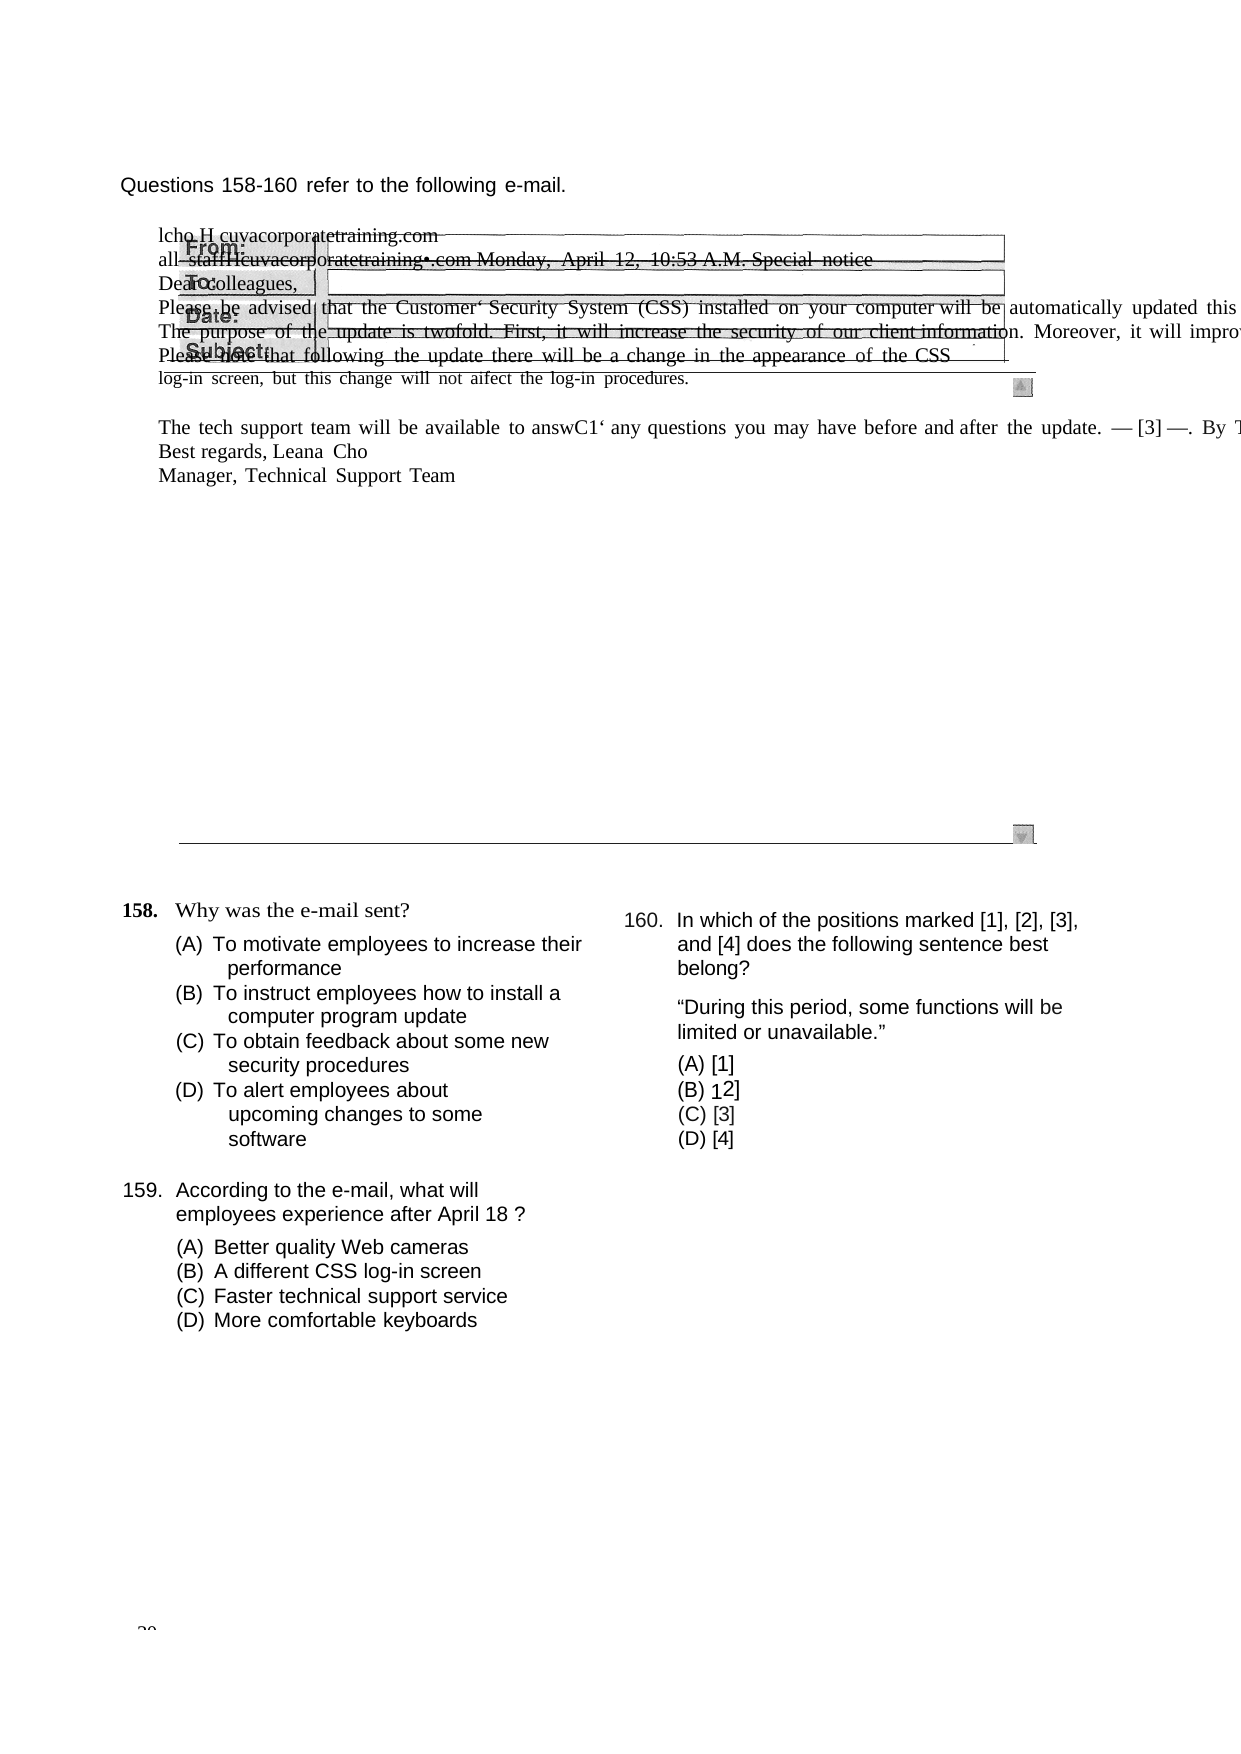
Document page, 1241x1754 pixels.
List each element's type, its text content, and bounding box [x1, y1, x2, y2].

text (A) [1] [677, 1052, 1240, 1077]
list Better quality Web cameras [176, 1235, 582, 1259]
picture [1013, 824, 1034, 844]
list Why was the e-mail sent? [122, 898, 582, 922]
text (D) [4] [678, 1127, 1240, 1150]
list Faster technical support service [176, 1284, 582, 1308]
list In which of the positions marked [1], [2], [3], and [4] does the following sentence best belong? [623, 908, 1082, 980]
list To instruct employees how to install a computer program update [175, 980, 561, 1028]
list To motivate employees to increase their performance [175, 932, 582, 979]
picture [178, 234, 1005, 360]
text Questions 158-160 refer to the following e-mail. [120, 173, 1240, 197]
list More comfortable keyboards [176, 1308, 582, 1332]
picture [1013, 378, 1033, 397]
list To obtain feedback about some new security procedures [176, 1029, 549, 1077]
text (B) 12] [677, 1077, 1240, 1103]
text “During this period, some functions will be limited or unavailable.” [677, 995, 1119, 1044]
list According to the e-mail, what will employees experience after April 18 ? [122, 1177, 527, 1225]
text (C) [3] [678, 1103, 1240, 1126]
list A different CSS log-in screen [176, 1259, 582, 1283]
list To alert employees about upcoming changes to some software [175, 1078, 544, 1151]
